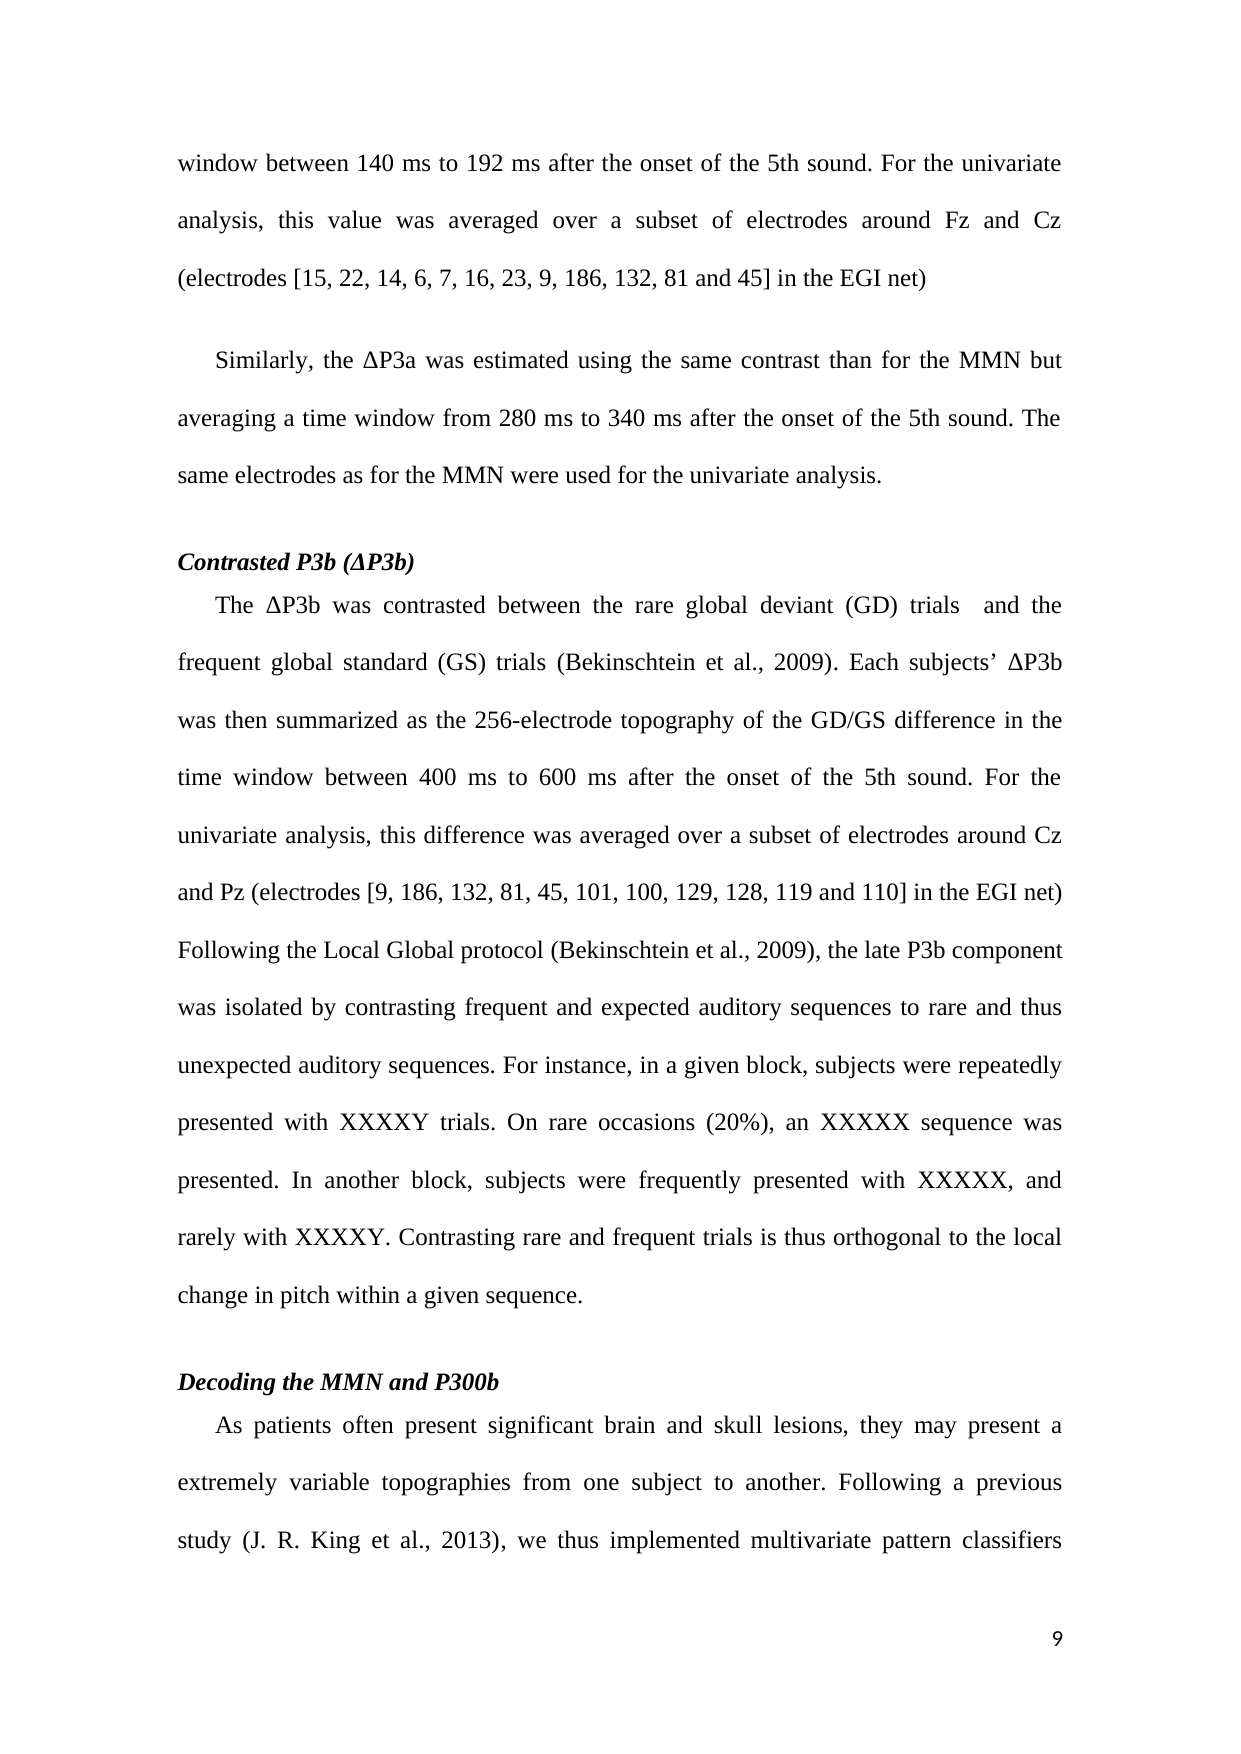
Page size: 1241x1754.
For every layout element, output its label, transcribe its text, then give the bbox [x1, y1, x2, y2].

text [177, 1410, 1063, 1553]
text Similarly, the ΔP3a was estimated using the same contrast than for the MMN but averaging a time window from 280 ms to 340 ms after the onset of the 5th sound. The same electrodes as for the MMN were used for the univariate analysis. [177, 345, 1063, 489]
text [177, 148, 1063, 291]
subtitle Decoding the MMN and P300b [177, 1367, 1063, 1395]
text The ΔP3b was contrasted between the rare global deviant (GD) trials and the frequent global standard (GS) trials (Bekinschtein et al., 2009). Each subjects’ ΔP3b was then summarized as the 256-electrode topography of the GD/GS difference in the time window between 400 ms to 600 ms after the onset of the 5th sound. For the univariate analysis, this difference was averaged over a subset of electrodes around Cz and Pz (electrodes [9, 186, 132, 81, 45, 101, 100, 129, 128, 119 and 110] in the EGI net) Following the Local Global protocol (Bekinschtein et al., 2009), the late P3b component was isolated by contrasting frequent and expected auditory sequences to rare and thus unexpected auditory sequences. For instance, in a given block, subjects were repeatedly presented with XXXXY trials. On rare occasions (20%), an XXXXX sequence was presented. In another block, subjects were frequently presented with XXXXX, and rarely with XXXXY. Contrasting rare and frequent trials is thus orthogonal to the local change in pitch within a given sequence. [177, 590, 1063, 1309]
subtitle Contrasted P3b (ΔP3b) [177, 547, 1063, 576]
